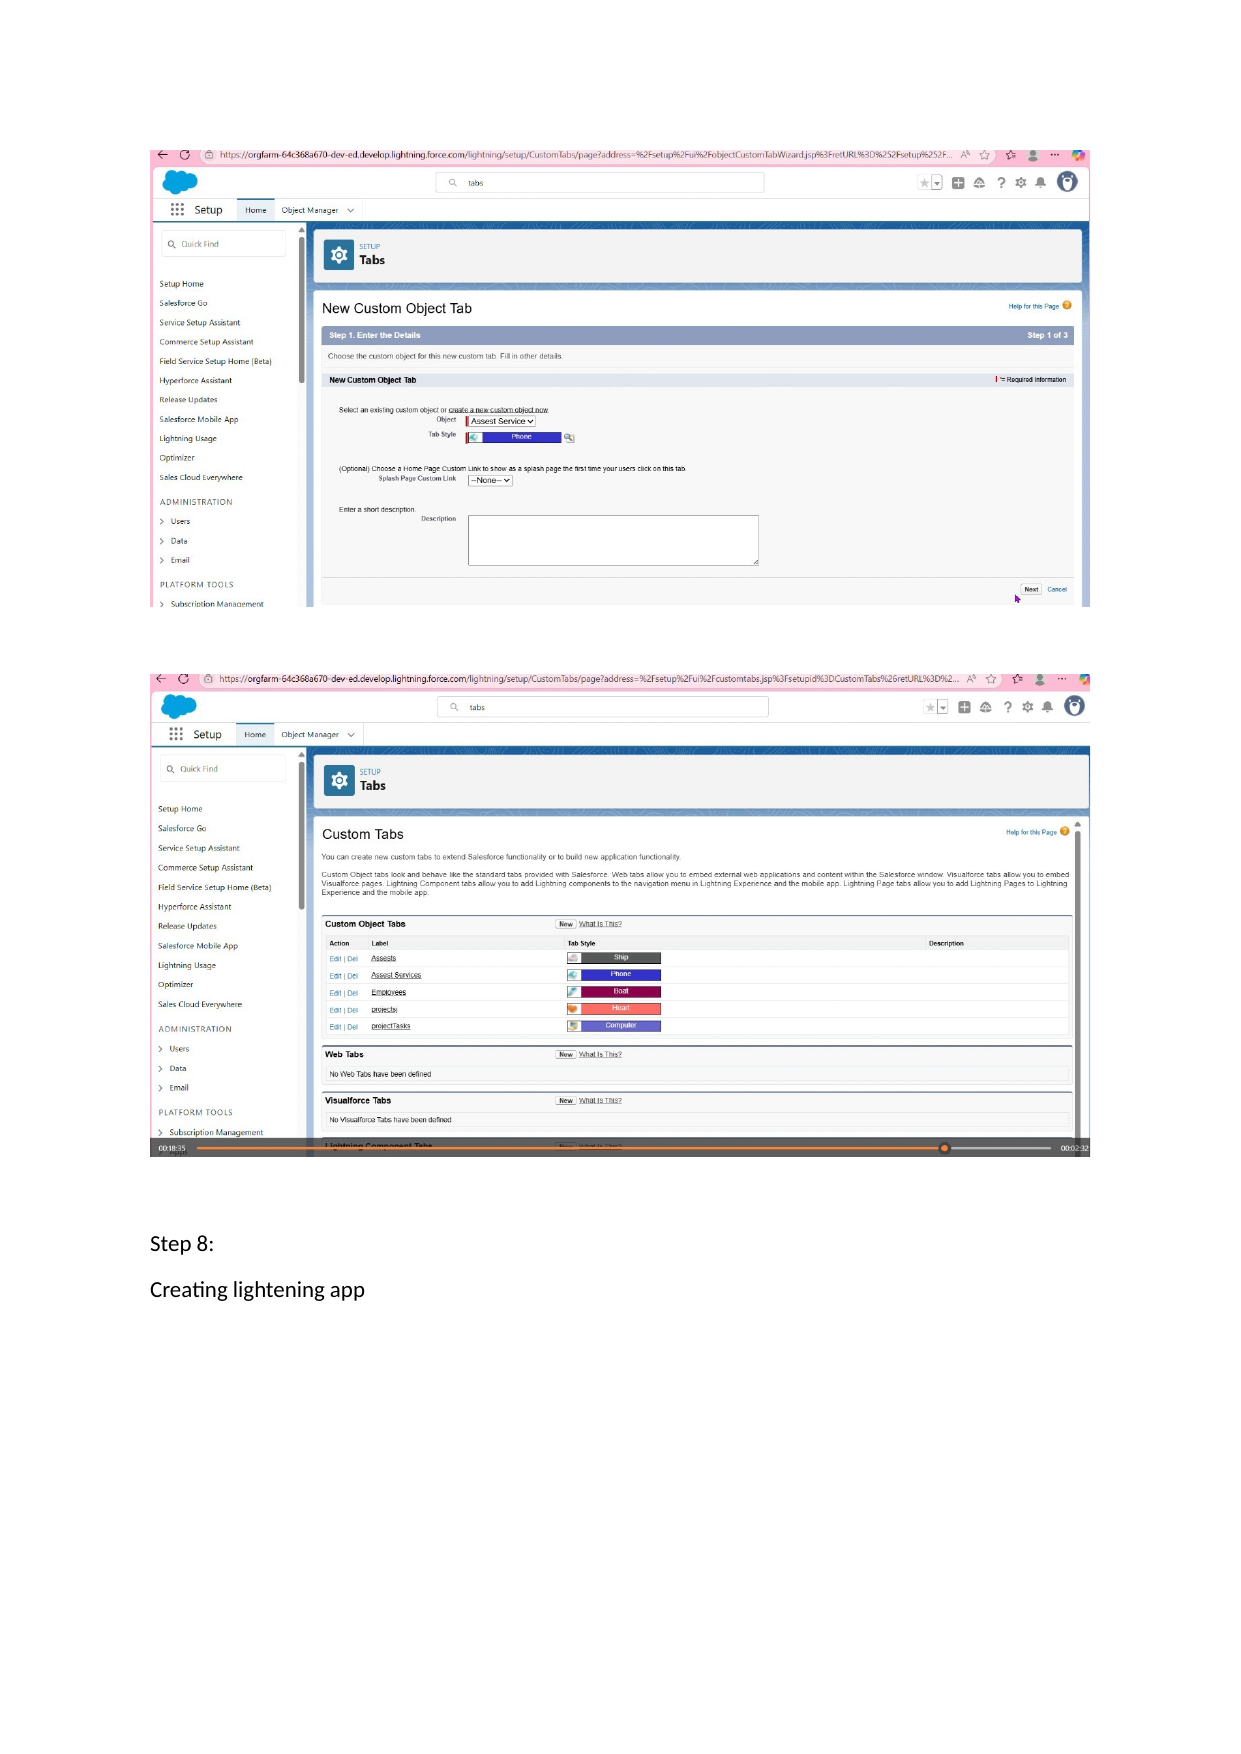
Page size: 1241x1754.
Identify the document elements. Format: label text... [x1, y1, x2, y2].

text Step 8: [150, 1229, 1090, 1257]
text Creating lightening app [150, 1276, 1090, 1304]
picture [150, 150, 1091, 607]
picture [150, 674, 1091, 1157]
